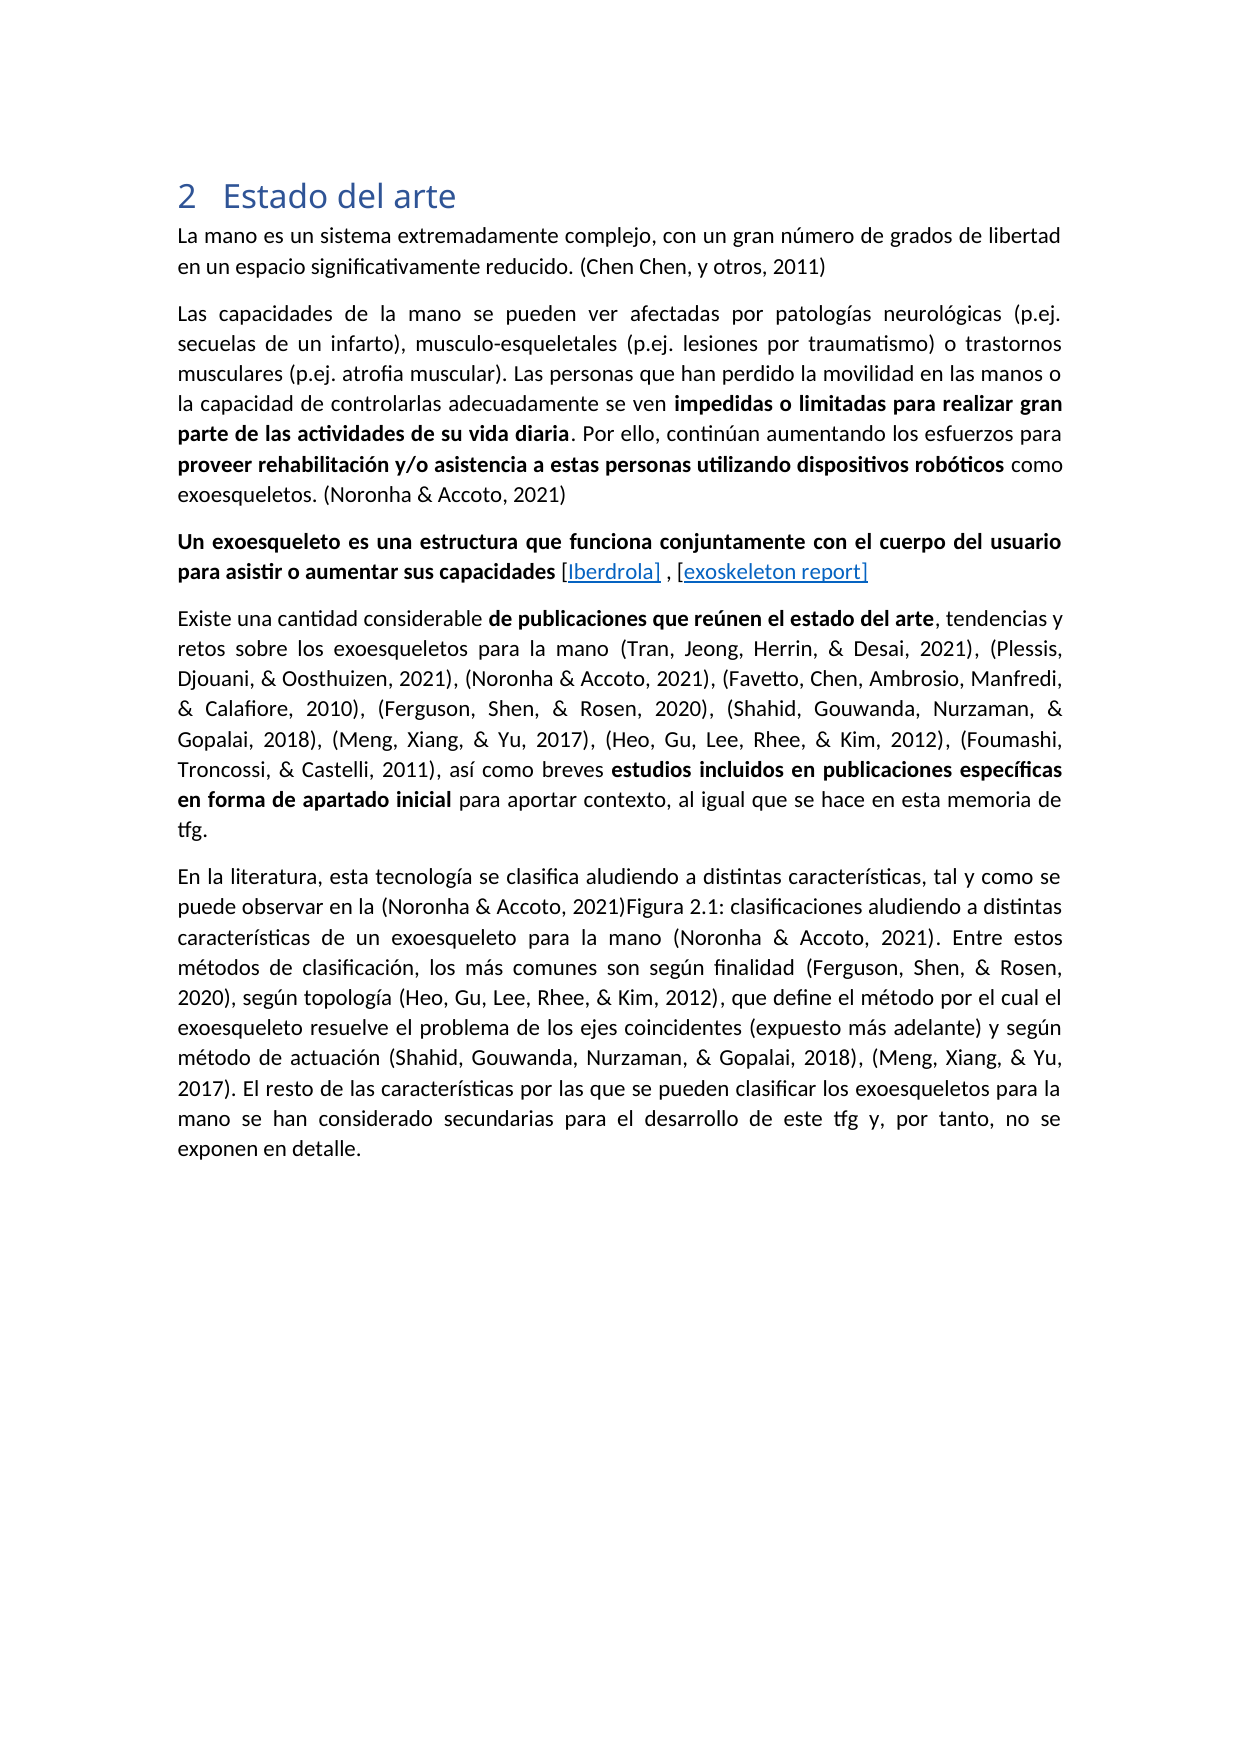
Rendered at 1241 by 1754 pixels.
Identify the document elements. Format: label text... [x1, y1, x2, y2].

text Un exoesqueleto es una estructura que funciona conjuntamente con el cuerpo del usuario para asistir o aumentar sus capacidades [Iberdrola] , [exoskeleton report] [177, 527, 1063, 585]
text Existe una cantidad considerable de publicaciones que reúnen el estado del arte, tendencias y retos sobre los exoesqueletos para la mano , , , , , , , , , así como breves estudios incluidos en publicaciones específicas en forma de apartado inicial para aportar contexto, al igual que se hace en esta memoria de tfg. [177, 604, 1063, 843]
text La mano es un sistema extremadamente complejo, con un gran número de grados de libertad en un espacio significativamente reducido. [177, 222, 1063, 280]
subtitle Estado del arte [177, 173, 1063, 218]
text En la literatura, esta tecnología se clasifica aludiendo a distintas características, tal y como se puede observar en la Figura 2.1. Entre estos métodos de clasificación, los más comunes son según finalidad , según topología , que define el método por el cual el exoesqueleto resuelve el problema de los ejes coincidentes (expuesto más adelante) y según método de actuación , . El resto de las características por las que se pueden clasificar los exoesqueletos para la mano se han considerado secundarias para el desarrollo de este tfg y, por tanto, no se exponen en detalle. [177, 862, 1063, 1162]
text Las capacidades de la mano se pueden ver afectadas por patologías neurológicas (p.ej. secuelas de un infarto), musculo-esqueletales (p.ej. lesiones por traumatismo) o trastornos musculares (p.ej. atrofia muscular). Las personas que han perdido la movilidad en las manos o la capacidad de controlarlas adecuadamente se ven impedidas o limitadas para realizar gran parte de las actividades de su vida diaria. Por ello, continúan aumentando los esfuerzos para proveer rehabilitación y/o asistencia a estas personas utilizando dispositivos robóticos como exoesqueletos. [177, 299, 1063, 508]
